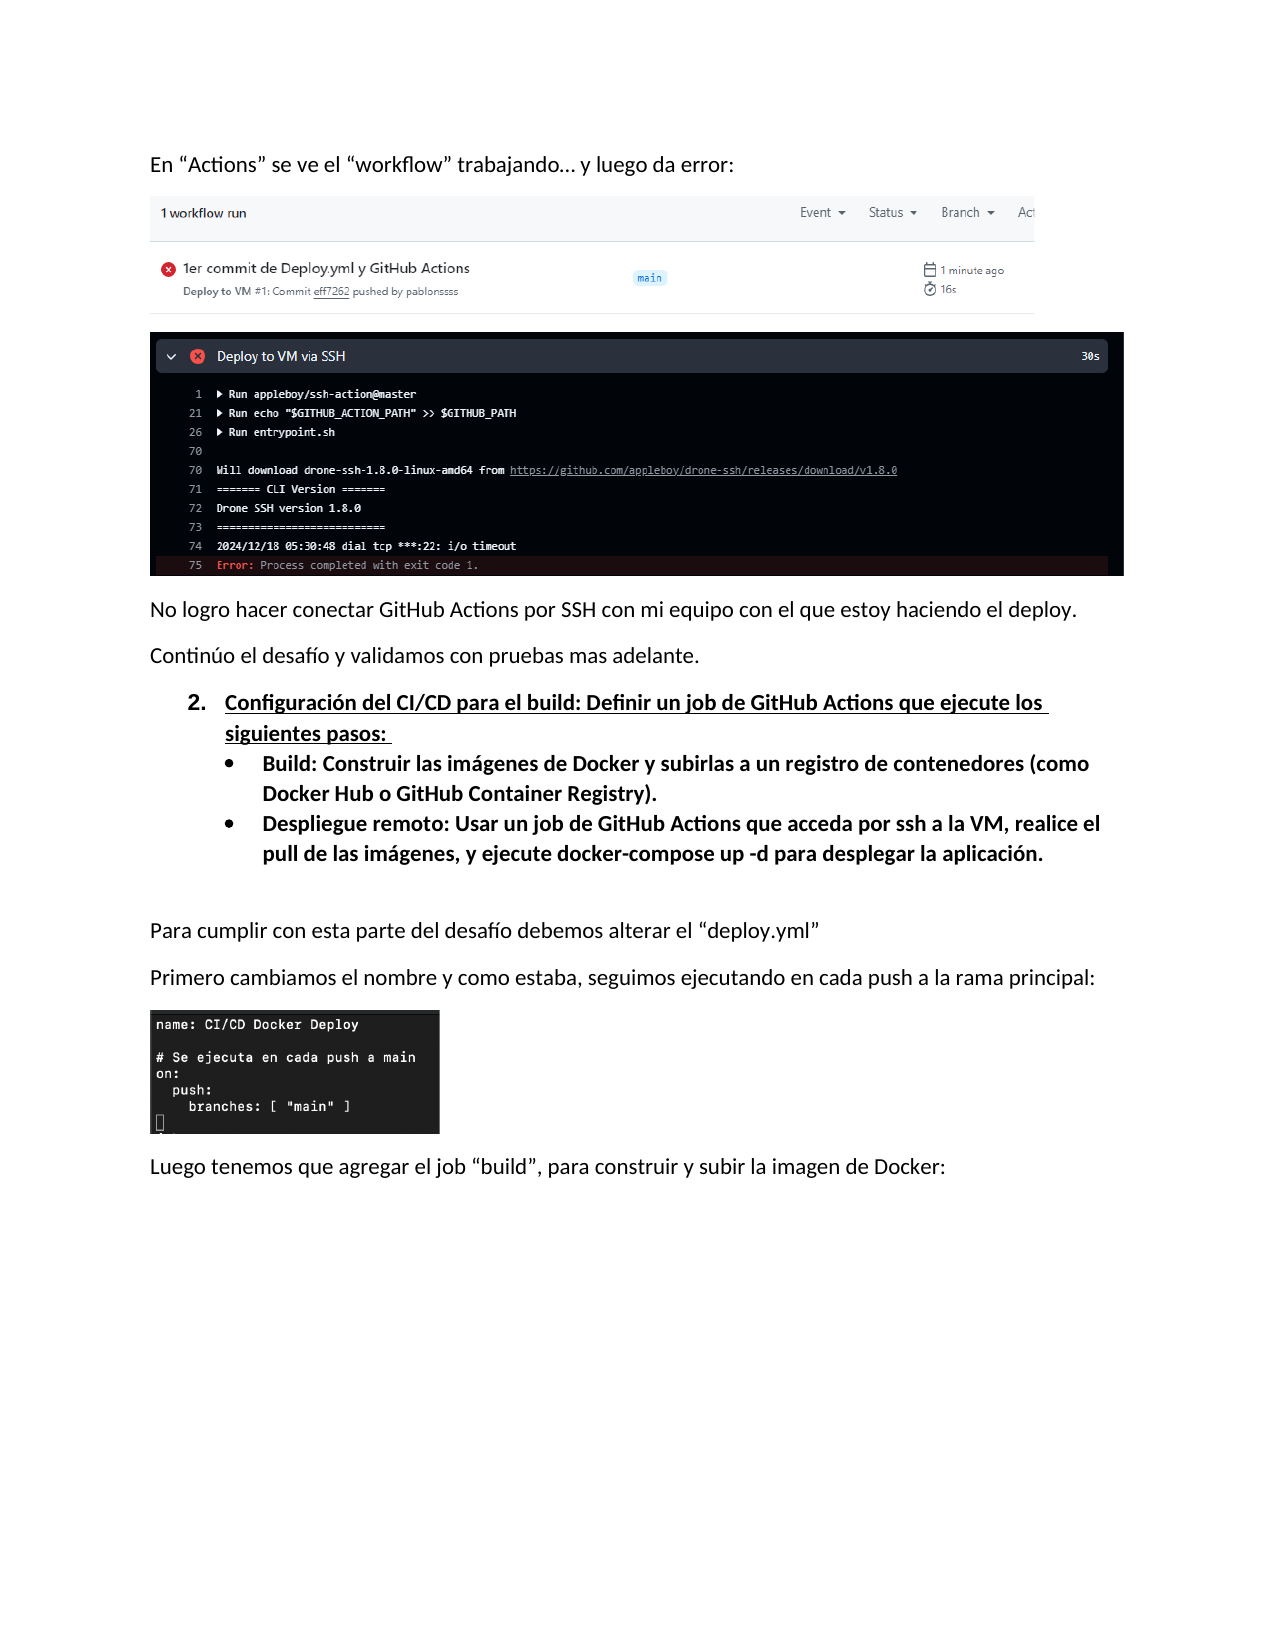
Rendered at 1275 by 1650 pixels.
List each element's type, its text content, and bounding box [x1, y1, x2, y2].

text Primero cambiamos el nombre y como estaba, seguimos ejecutando en cada push a la rama principal: [150, 963, 1125, 992]
picture [150, 332, 1125, 576]
picture [150, 1010, 440, 1134]
text No logro hacer conectar GitHub Actions por SSH con mi equipo con el que estoy haciendo el deploy. [150, 595, 1125, 623]
list Despliegue remoto: Usar un job de GitHub Actions que acceda por ssh a la VM, realice el pull de las imágenes, y ejecute docker-compose up -d para desplegar la aplicación. [225, 809, 1125, 868]
text Luego tenemos que agregar el job “build”, para construir y subir la imagen de Docker: [150, 1152, 1125, 1180]
list Configuración del CI/CD para el build: Definir un job de GitHub Actions que ejecute los siguientes pasos: [187, 688, 1125, 747]
text En “Actions” se ve el “workflow” trabajando… y luego da error: [150, 150, 1125, 178]
list Build: Construir las imágenes de Docker y subirlas a un registro de contenedores (como Docker Hub o GitHub Container Registry). [225, 749, 1125, 807]
text Continúo el desafío y validamos con pruebas mas adelante. [150, 642, 1125, 670]
text Para cumplir con esta parte del desafío debemos alterar el “deploy.yml” [150, 917, 1125, 945]
picture [150, 196, 1035, 314]
